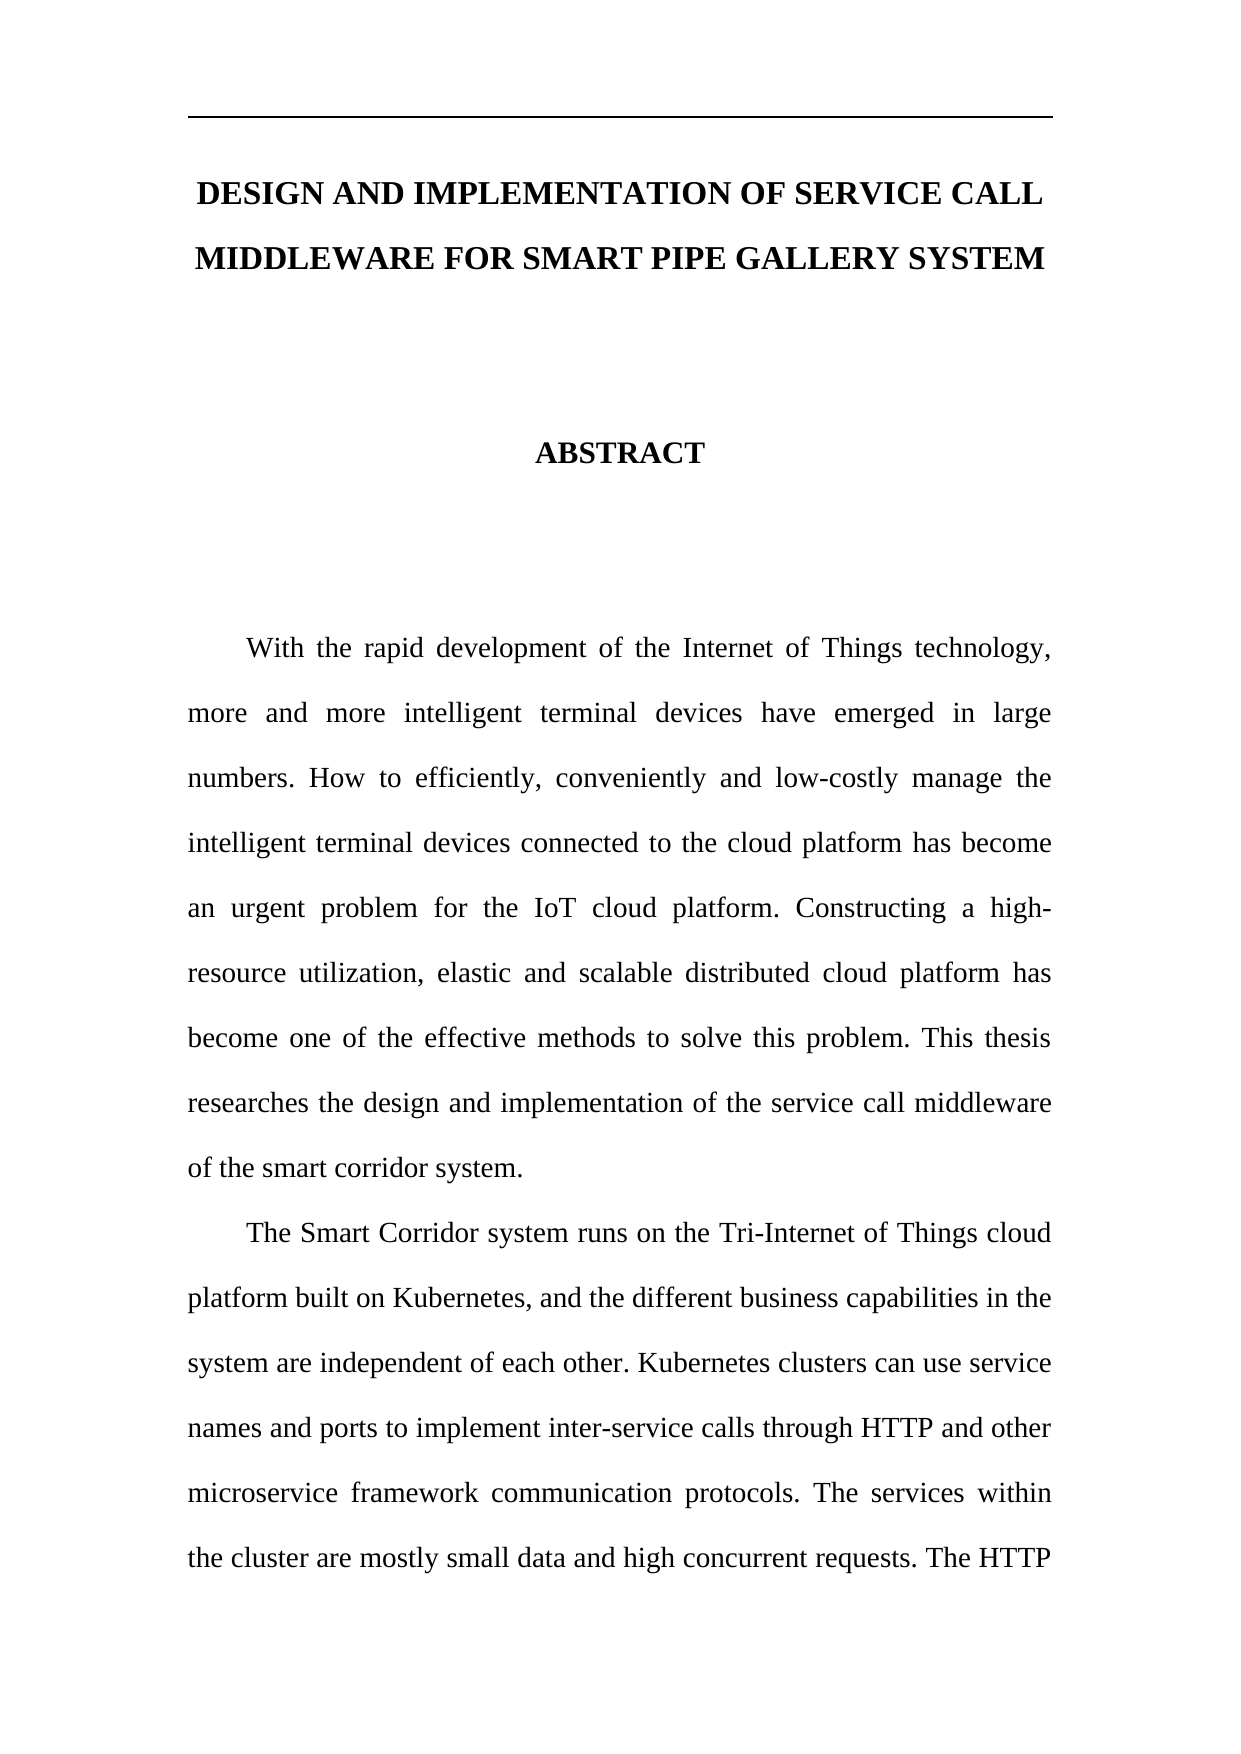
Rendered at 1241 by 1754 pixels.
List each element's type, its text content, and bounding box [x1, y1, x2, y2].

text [187, 1200, 1053, 1590]
text ABSTRACT [187, 420, 1053, 485]
text DESIGN AND IMPLEMENTATION OF SERVICE CALL MIDDLEWARE FOR SMART PIPE GALLERY SYSTEM [187, 160, 1053, 290]
text With the rapid development of the Internet of Things technology, more and more intelligent terminal devices have emerged in large numbers. How to efficiently, conveniently and low-costly manage the intelligent terminal devices connected to the cloud platform has become an urgent problem for the IoT cloud platform. Constructing a high-resource utilization, elastic and scalable distributed cloud platform has become one of the effective methods to solve this problem. This thesis researches the design and implementation of the service call middleware of the smart corridor system. [187, 615, 1053, 1200]
